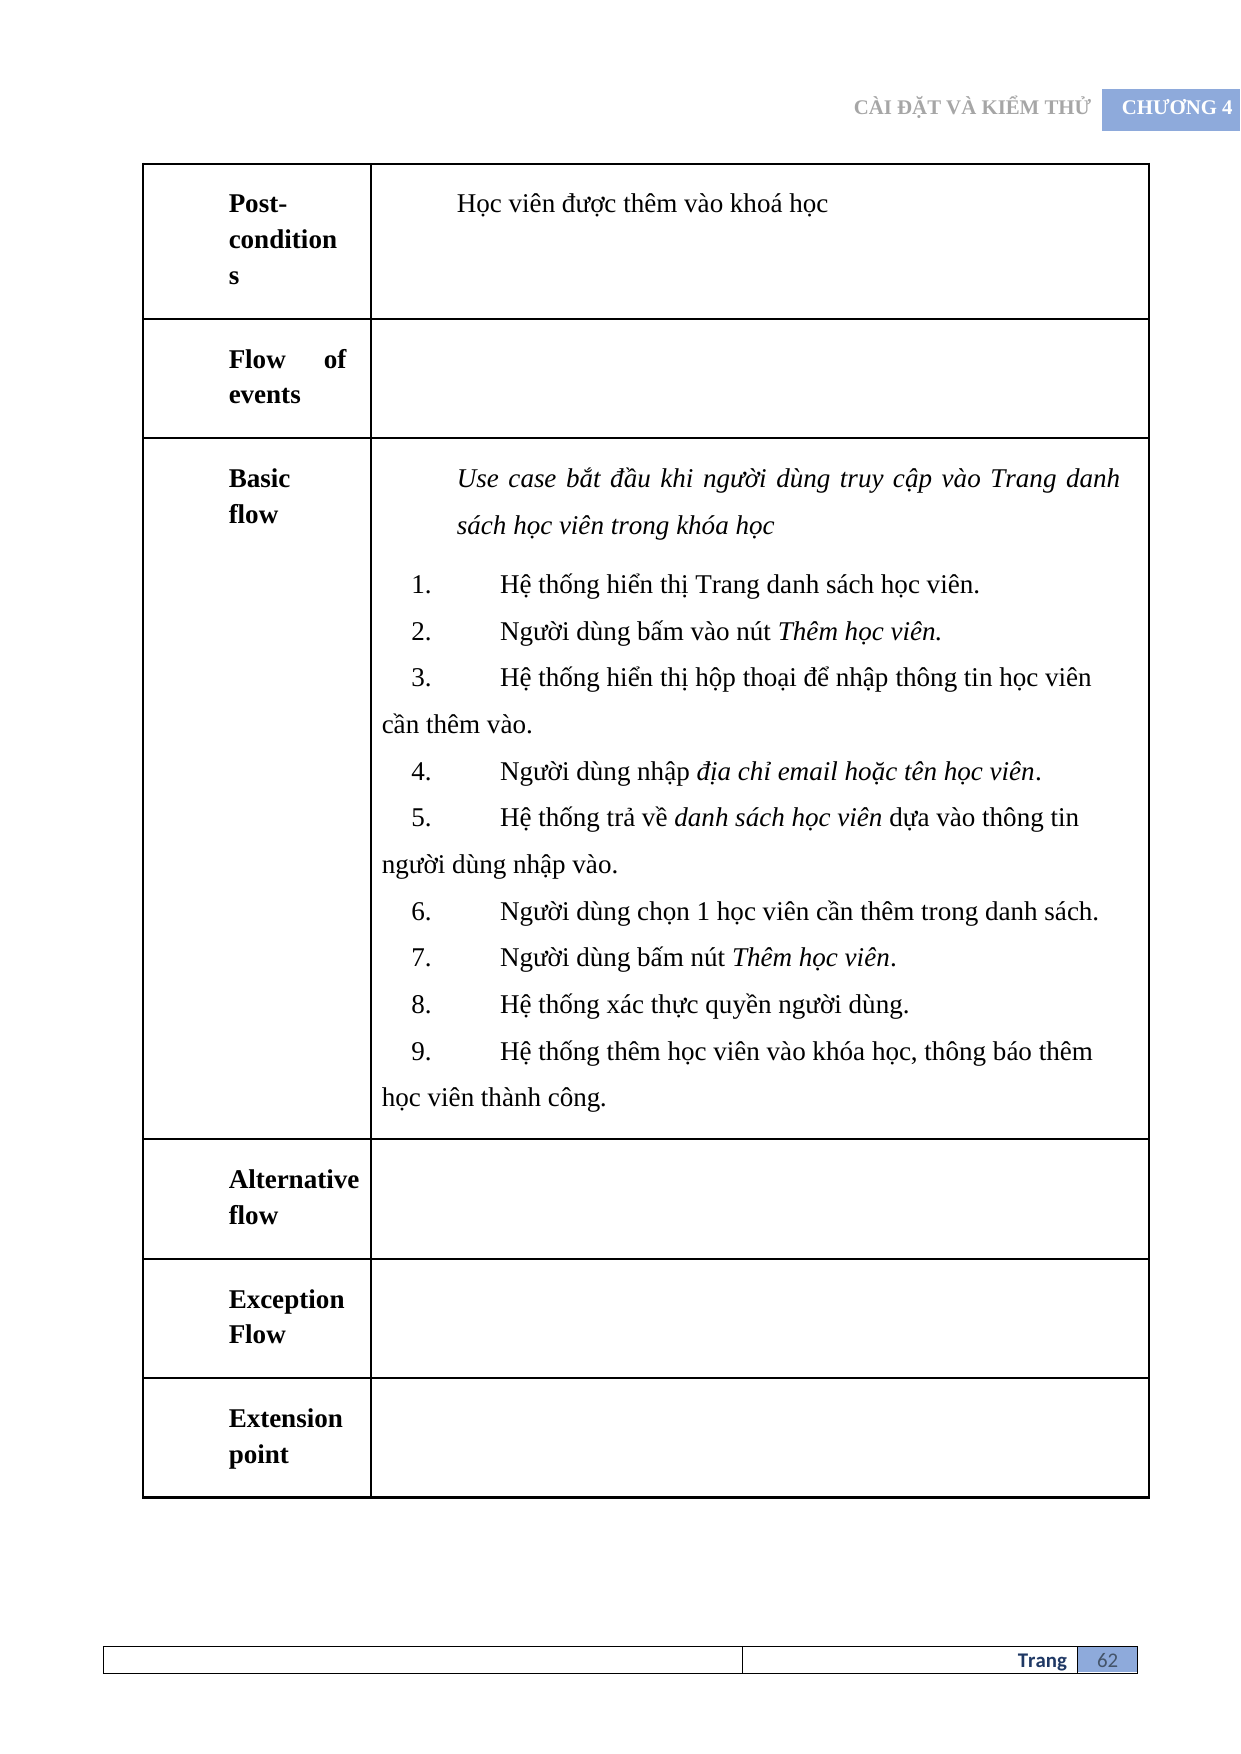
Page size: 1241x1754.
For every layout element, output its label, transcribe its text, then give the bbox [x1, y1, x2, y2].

table_cell Basic flow [144, 439, 370, 1138]
table_cell [372, 320, 1148, 437]
table_cell Học viên được thêm vào khoá học [372, 165, 1148, 318]
table_cell Flow of events [144, 320, 370, 437]
table_cell Exception Flow [144, 1260, 370, 1377]
table_cell [372, 1140, 1148, 1258]
table_cell Extension point [144, 1379, 370, 1496]
table_cell Use case bắt đầu khi người dùng truy cập vào Trang danh sách học viên trong khóa học Hệ thống hiển thị Trang danh sách học viên. Người dùng bấm vào nút Thêm học viên. Hệ thống hiển thị hộp thoại để nhập thông tin học viên cần thêm vào. Người dùng nhập địa chỉ email hoặc tên học viên. Hệ thống trả về danh sách học viên dựa vào thông tin người dùng nhập vào. Người dùng chọn 1 học viên cần thêm trong danh sách. Người dùng bấm nút Thêm học viên. Hệ thống xác thực quyền người dùng. Hệ thống thêm học viên vào khóa học, thông báo thêm học viên thành công. [372, 439, 1148, 1138]
table_cell Post-conditions [144, 165, 370, 318]
table_cell [372, 1260, 1148, 1377]
table_cell Alternative flow [144, 1140, 370, 1258]
table_cell [372, 1379, 1148, 1496]
